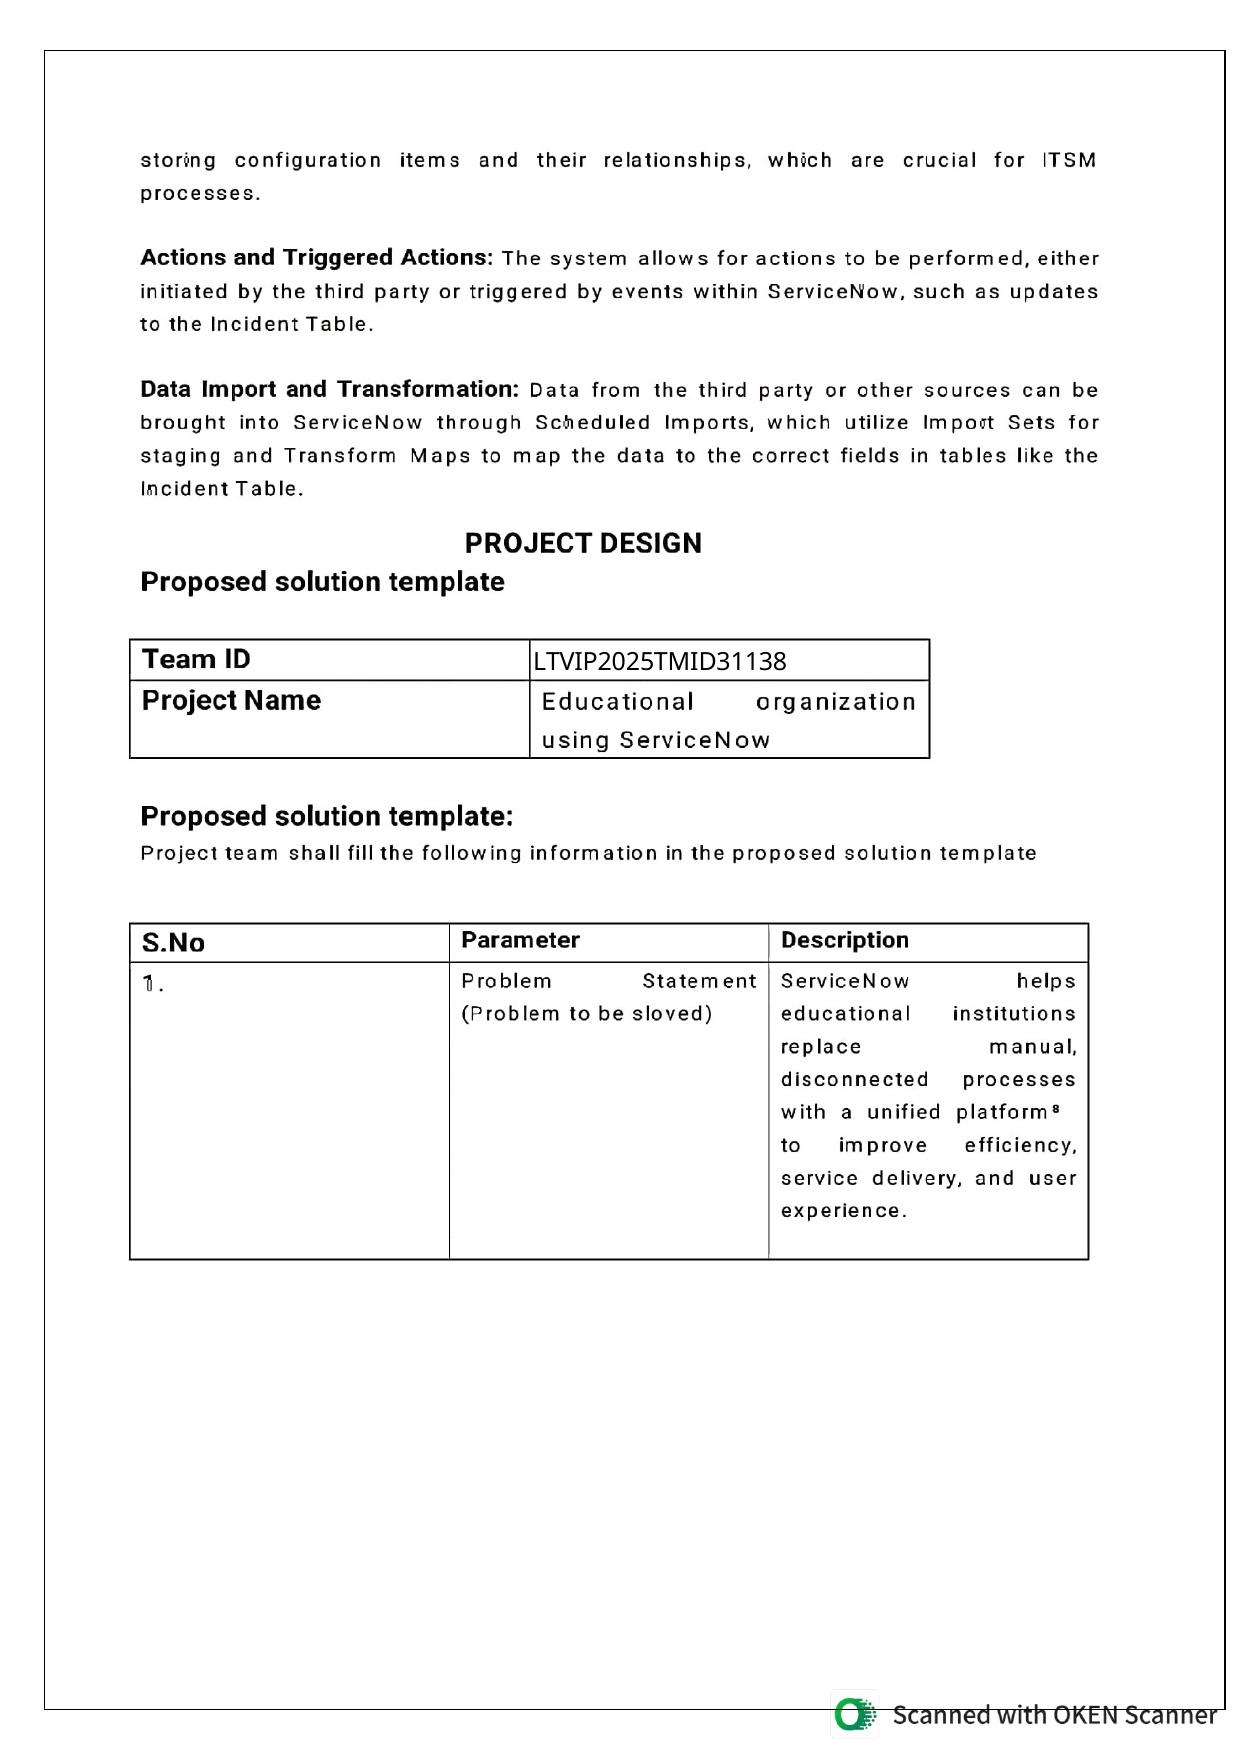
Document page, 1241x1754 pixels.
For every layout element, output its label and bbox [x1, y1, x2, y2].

picture [830, 1689, 1218, 1709]
picture [830, 1710, 1218, 1739]
picture [128, 147, 1101, 1262]
